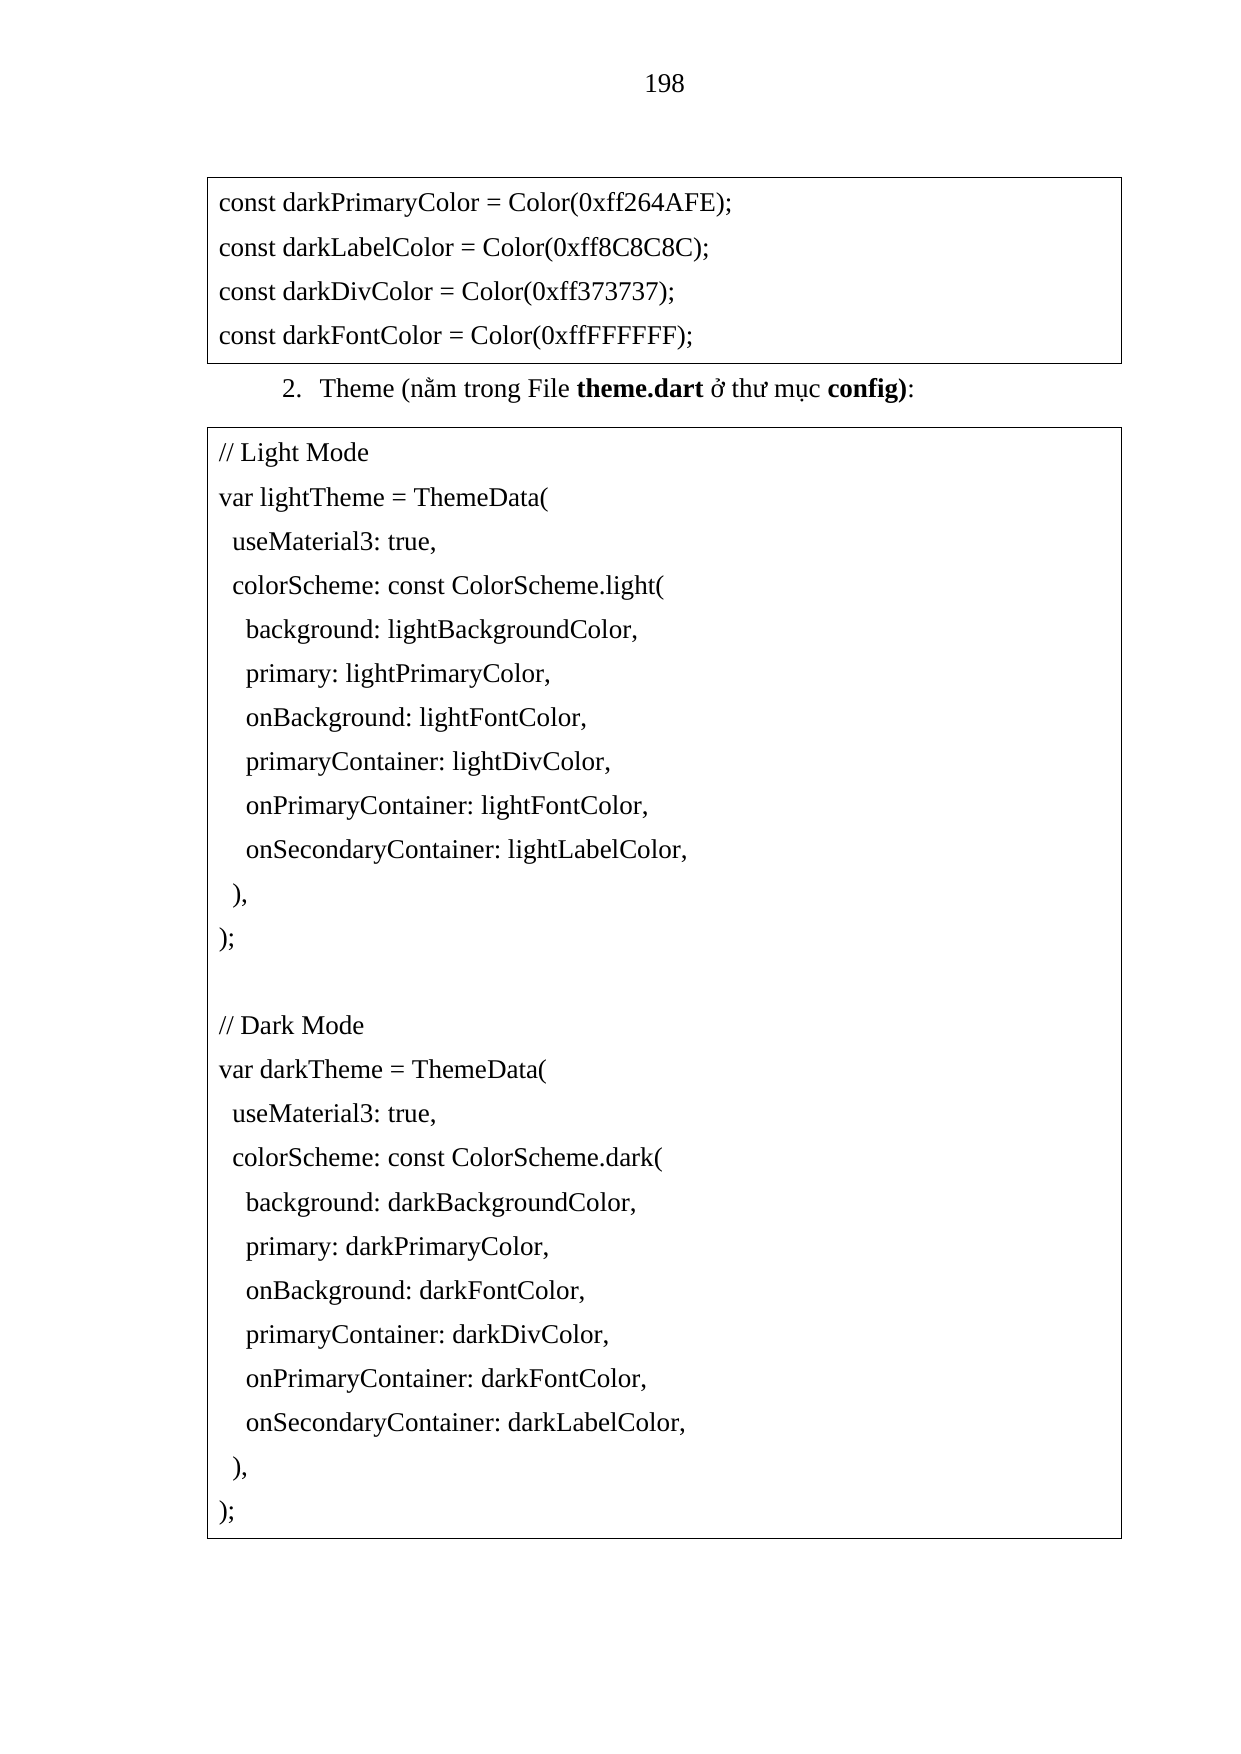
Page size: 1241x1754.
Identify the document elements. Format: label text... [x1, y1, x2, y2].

table_header // Light Mode var lightTheme = ThemeData( useMaterial3: true, colorScheme: const ColorScheme.light( background: lightBackgroundColor, primary: lightPrimaryColor, onBackground: lightFontColor, primaryContainer: lightDivColor, onPrimaryContainer: lightFontColor, onSecondaryContainer: lightLabelColor, ), ); // Dark Mode var darkTheme = ThemeData( useMaterial3: true, colorScheme: const ColorScheme.dark( background: darkBackgroundColor, primary: darkPrimaryColor, onBackground: darkFontColor, primaryContainer: darkDivColor, onPrimaryContainer: darkFontColor, onSecondaryContainer: darkLabelColor, ), ); [208, 428, 1121, 1538]
list Theme (nằm trong File theme.dart ở thư mục config): [282, 372, 1122, 403]
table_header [208, 178, 1121, 363]
